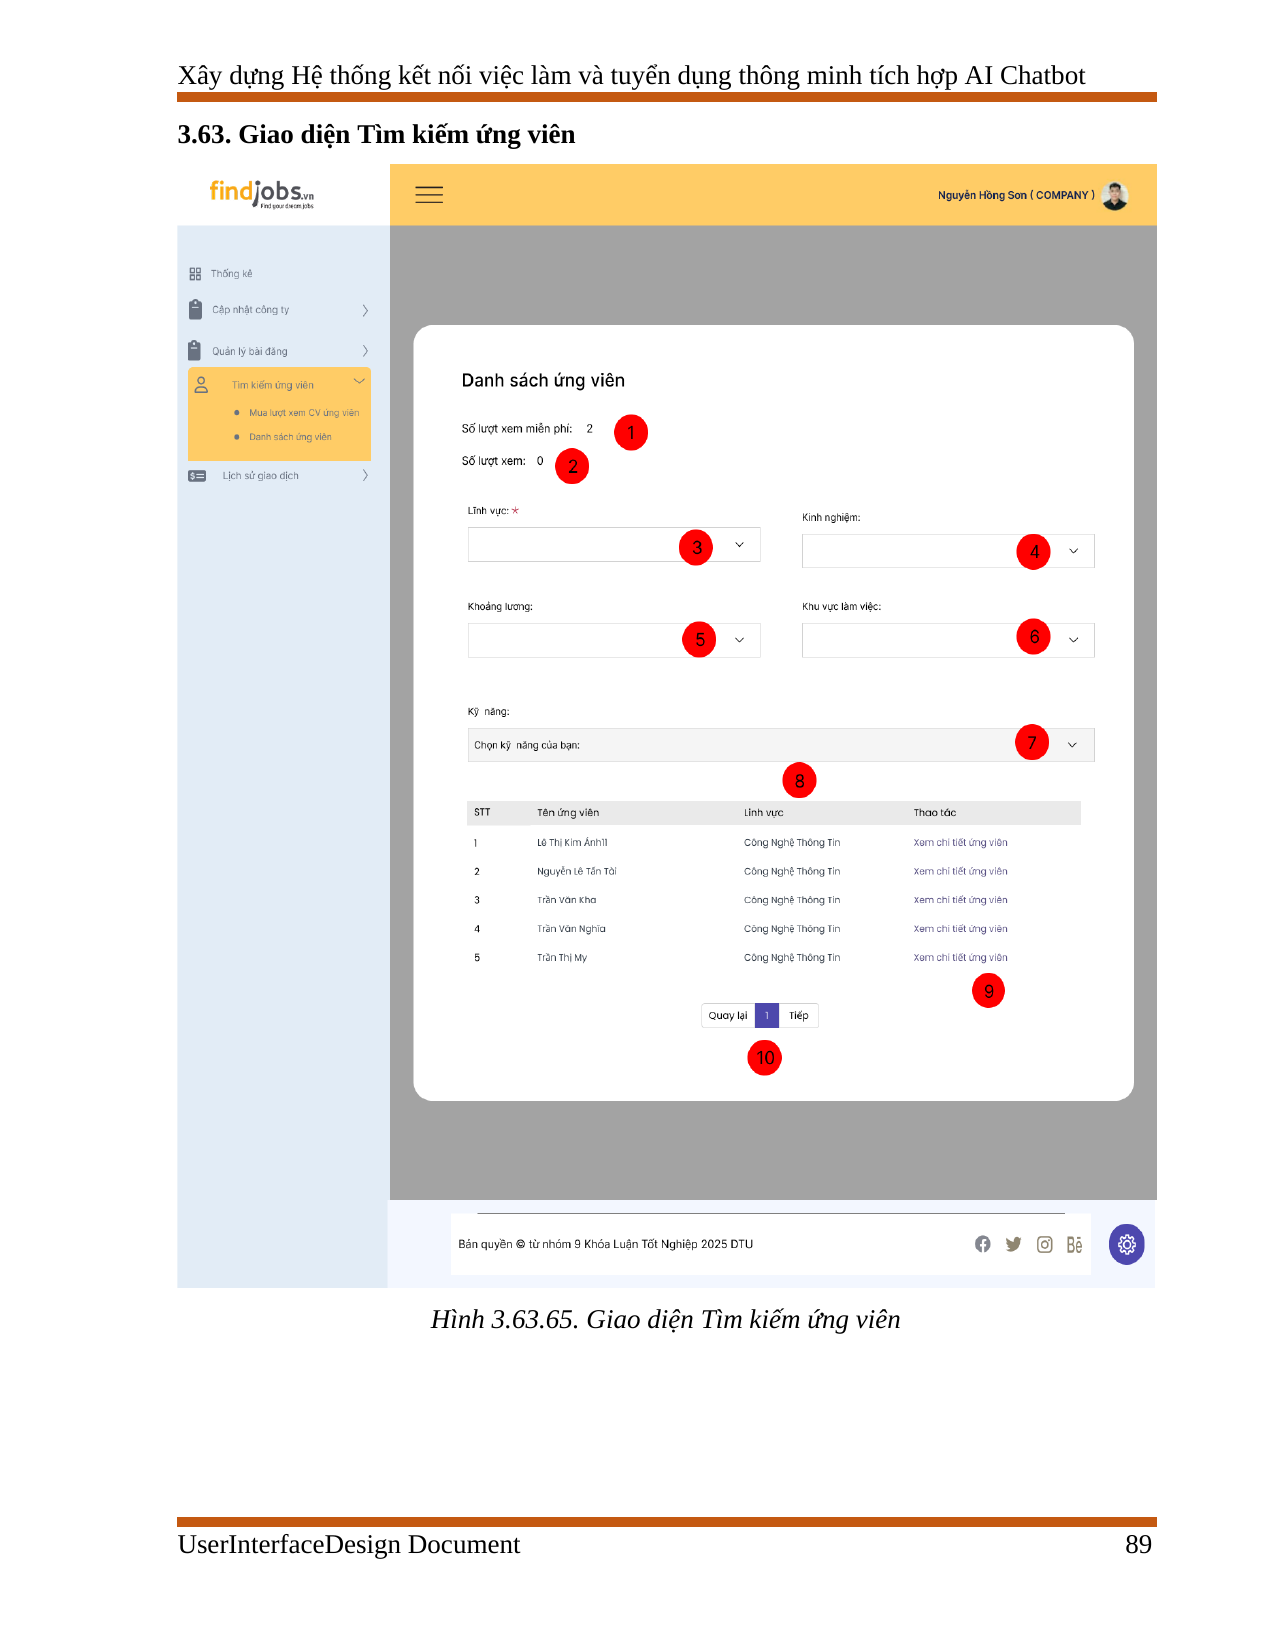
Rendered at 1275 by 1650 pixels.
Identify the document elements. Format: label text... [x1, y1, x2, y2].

picture [177, 164, 1157, 1288]
text Hình 3.63.65. Giao diện Tìm kiếm ứng viên [177, 1303, 1157, 1334]
subtitle 3.63. Giao diện Tìm kiếm ứng viên [177, 118, 1157, 149]
